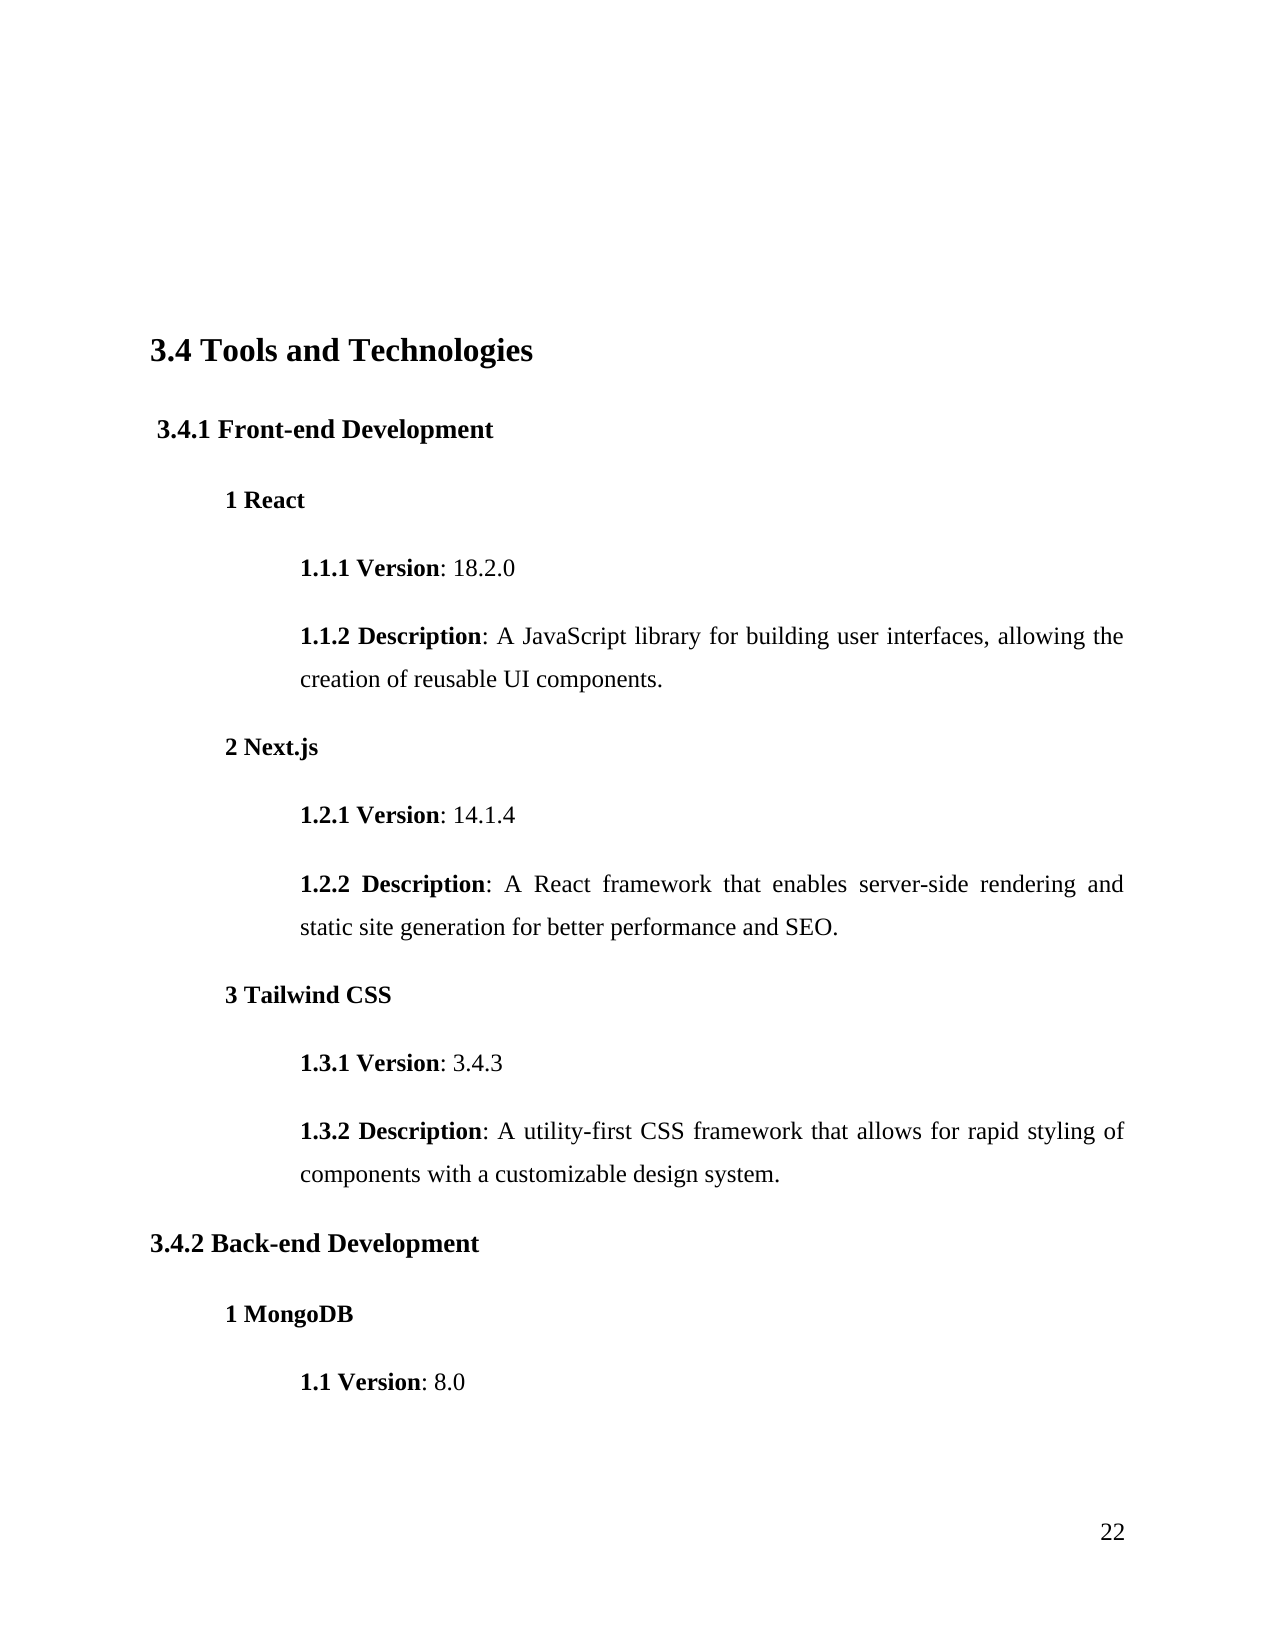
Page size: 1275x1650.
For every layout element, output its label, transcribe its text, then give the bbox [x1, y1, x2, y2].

subtitle 3.4.2 Back-end Development [150, 1227, 1125, 1258]
text 1.2.2 Description: A React framework that enables server-side rendering and static site generation for better performance and SEO. [300, 869, 1125, 941]
subtitle 3.4.1 Front-end Development [150, 413, 1125, 444]
text 1.1.2 Description: A JavaScript library for building user interfaces, allowing the creation of reusable UI components. [300, 621, 1125, 693]
text 1 MongoDB [225, 1299, 1125, 1328]
text 2 Next.js [225, 732, 1125, 761]
text 1.3.2 Description: A utility-first CSS framework that allows for rapid styling of components with a customizable design system. [300, 1116, 1125, 1188]
text 1.1.1 Version: 18.2.0 [300, 553, 1125, 582]
subtitle 3.4 Tools and Technologies [150, 331, 1125, 369]
text 1.3.1 Version: 3.4.3 [300, 1048, 1125, 1077]
text 1.2.1 Version: 14.1.4 [300, 801, 1125, 829]
text 1 React [225, 485, 1125, 514]
text 3 Tailwind CSS [225, 980, 1125, 1009]
text 1.1 Version: 8.0 [300, 1367, 1125, 1396]
